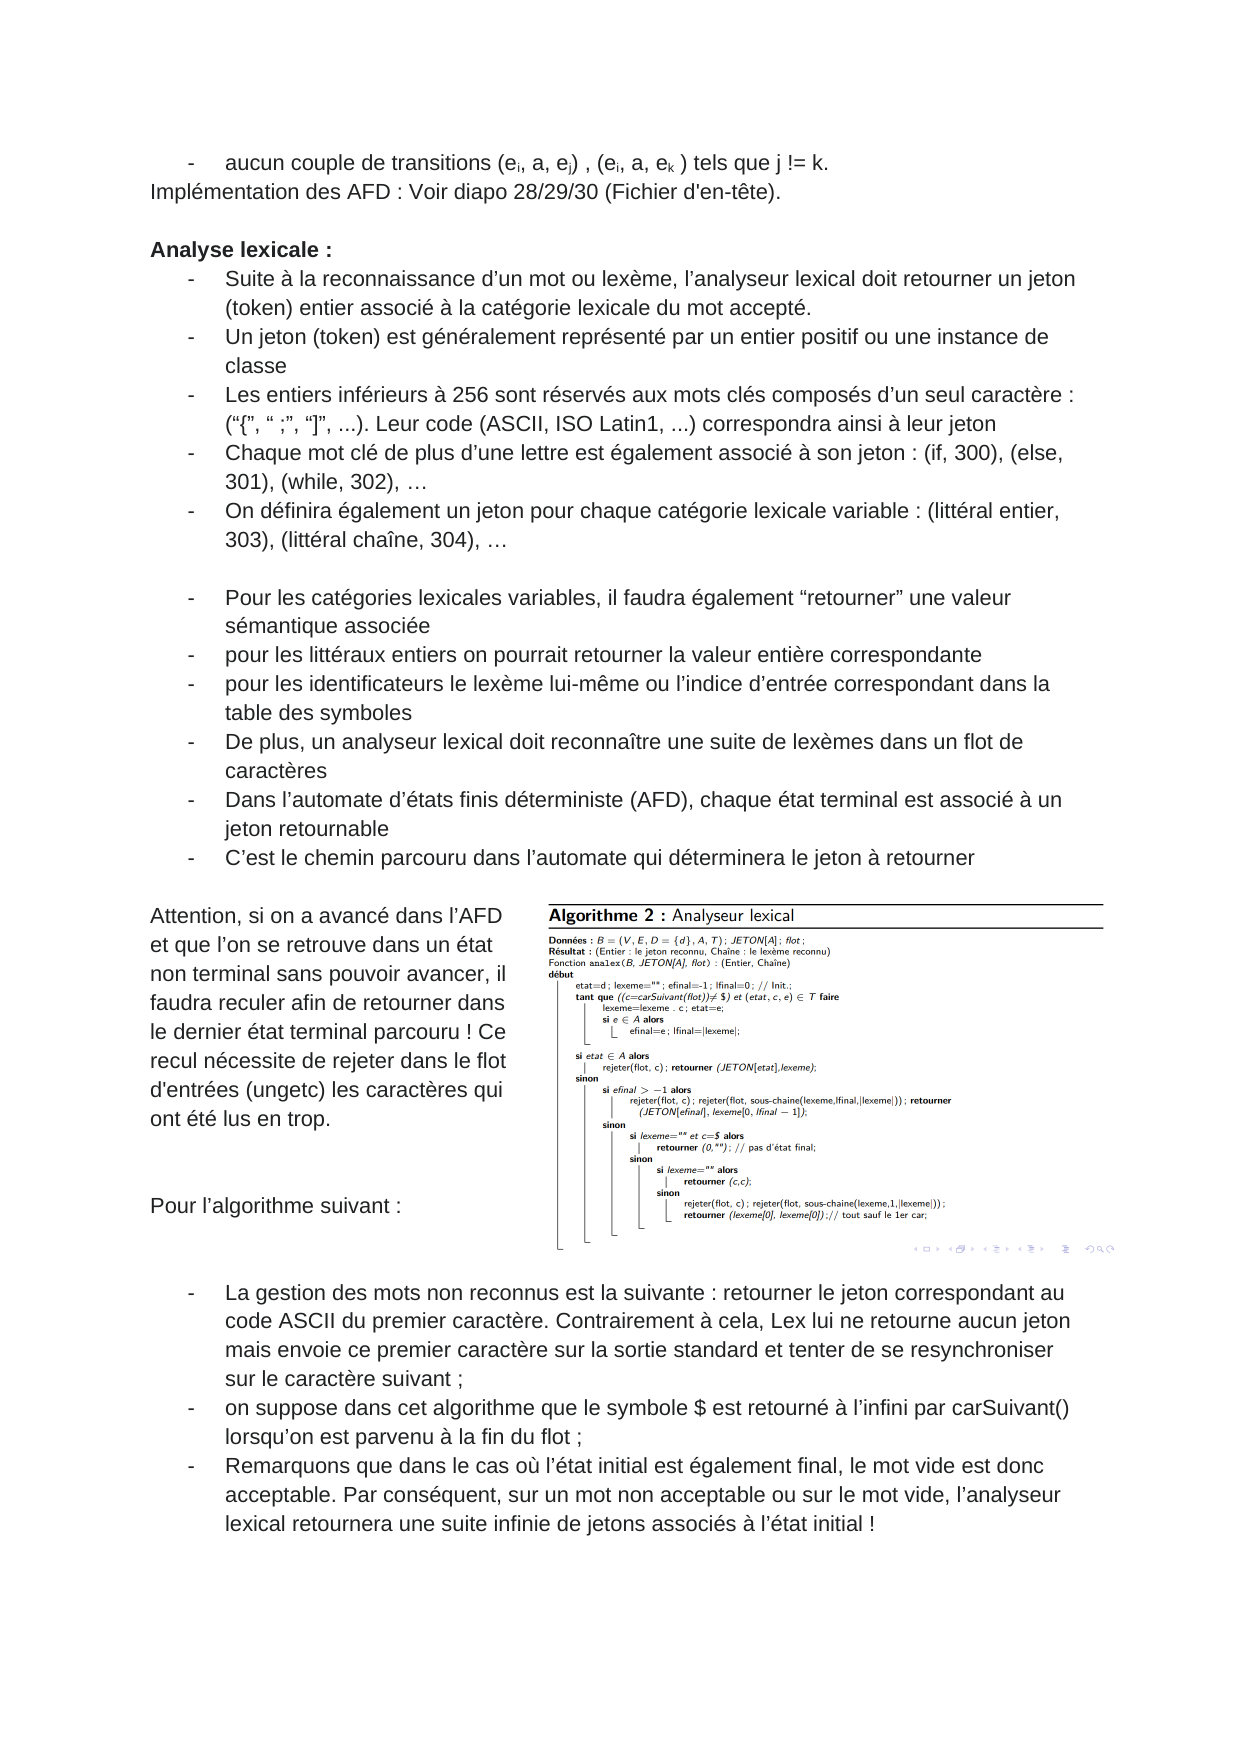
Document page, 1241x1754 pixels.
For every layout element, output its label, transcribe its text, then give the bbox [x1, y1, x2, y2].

list Remarquons que dans le cas où l’état initial est également final, le mot vide est donc acceptable. Par conséquent, sur un mot non acceptable ou sur le mot vide, l’analyseur lexical retournera une suite infinie de jetons associés à l’état initial ! [187, 1453, 1090, 1536]
list C’est le chemin parcouru dans l’automate qui déterminera le jeton à retourner [187, 845, 1090, 870]
list Pour les catégories lexicales variables, il faudra également “retourner” une valeur sémantique associée [187, 584, 1090, 638]
list pour les littéraux entiers on pourrait retourner la valeur entière correspondante [187, 642, 1090, 667]
picture [542, 897, 1114, 1255]
list Suite à la reconnaissance d’un mot ou lexème, l’analyseur lexical doit retourner un jeton (token) entier associé à la catégorie lexicale du mot accepté. [187, 266, 1090, 320]
list Dans l’automate d’états finis déterministe (AFD), chaque état terminal est associé à un jeton retournable [187, 787, 1090, 841]
list Chaque mot clé de plus d’une lettre est également associé à son jeton : (if, 300), (else, 301), (while, 302), … [187, 439, 1090, 494]
list Les entiers inférieurs à 256 sont réservés aux mots clés composés d’un seul caractère : (“{”, “ ;”, “]”, ...). Leur code (ASCII, ISO Latin1, ...) correspondra ainsi à leur jeton [187, 382, 1090, 436]
text Attention, si on a avancé dans l’AFD et que l’on se retrouve dans un état non terminal sans pouvoir avancer, il faudra reculer afin de retourner dans le dernier état terminal parcouru ! Ce recul nécessite de rejeter dans le flot d'entrées (ungetc) les caractères qui ont été lus en trop. [150, 903, 542, 1131]
text Pour l’algorithme suivant : [150, 1192, 542, 1218]
list pour les identificateurs le lexème lui-même ou l’indice d’entrée correspondant dans la table des symboles [187, 671, 1090, 725]
list On définira également un jeton pour chaque catégorie lexicale variable : (littéral entier, 303), (littéral chaîne, 304), … [187, 497, 1090, 552]
list La gestion des mots non reconnus est la suivante : retourner le jeton correspondant au code ASCII du premier caractère. Contrairement à cela, Lex lui ne retourne aucun jeton mais envoie ce premier caractère sur la sortie standard et tenter de se resynchroniser sur le caractère suivant ; [187, 1279, 1090, 1391]
text Analyse lexicale : [150, 237, 1090, 262]
text Implémentation des AFD : Voir diapo 28/29/30 (Fichier d'en-tête). [150, 179, 1090, 204]
list De plus, un analyseur lexical doit reconnaître une suite de lexèmes dans un flot de caractères [187, 729, 1090, 783]
list Un jeton (token) est généralement représenté par un entier positif ou une instance de classe [187, 324, 1090, 378]
list on suppose dans cet algorithme que le symbole $ est retourné à l’infini par carSuivant() lorsqu’on est parvenu à la fin du flot ; [187, 1395, 1090, 1449]
list aucun couple de transitions (ei, a, ej) , (ei, a, ek ) tels que j != k. [187, 150, 1090, 175]
